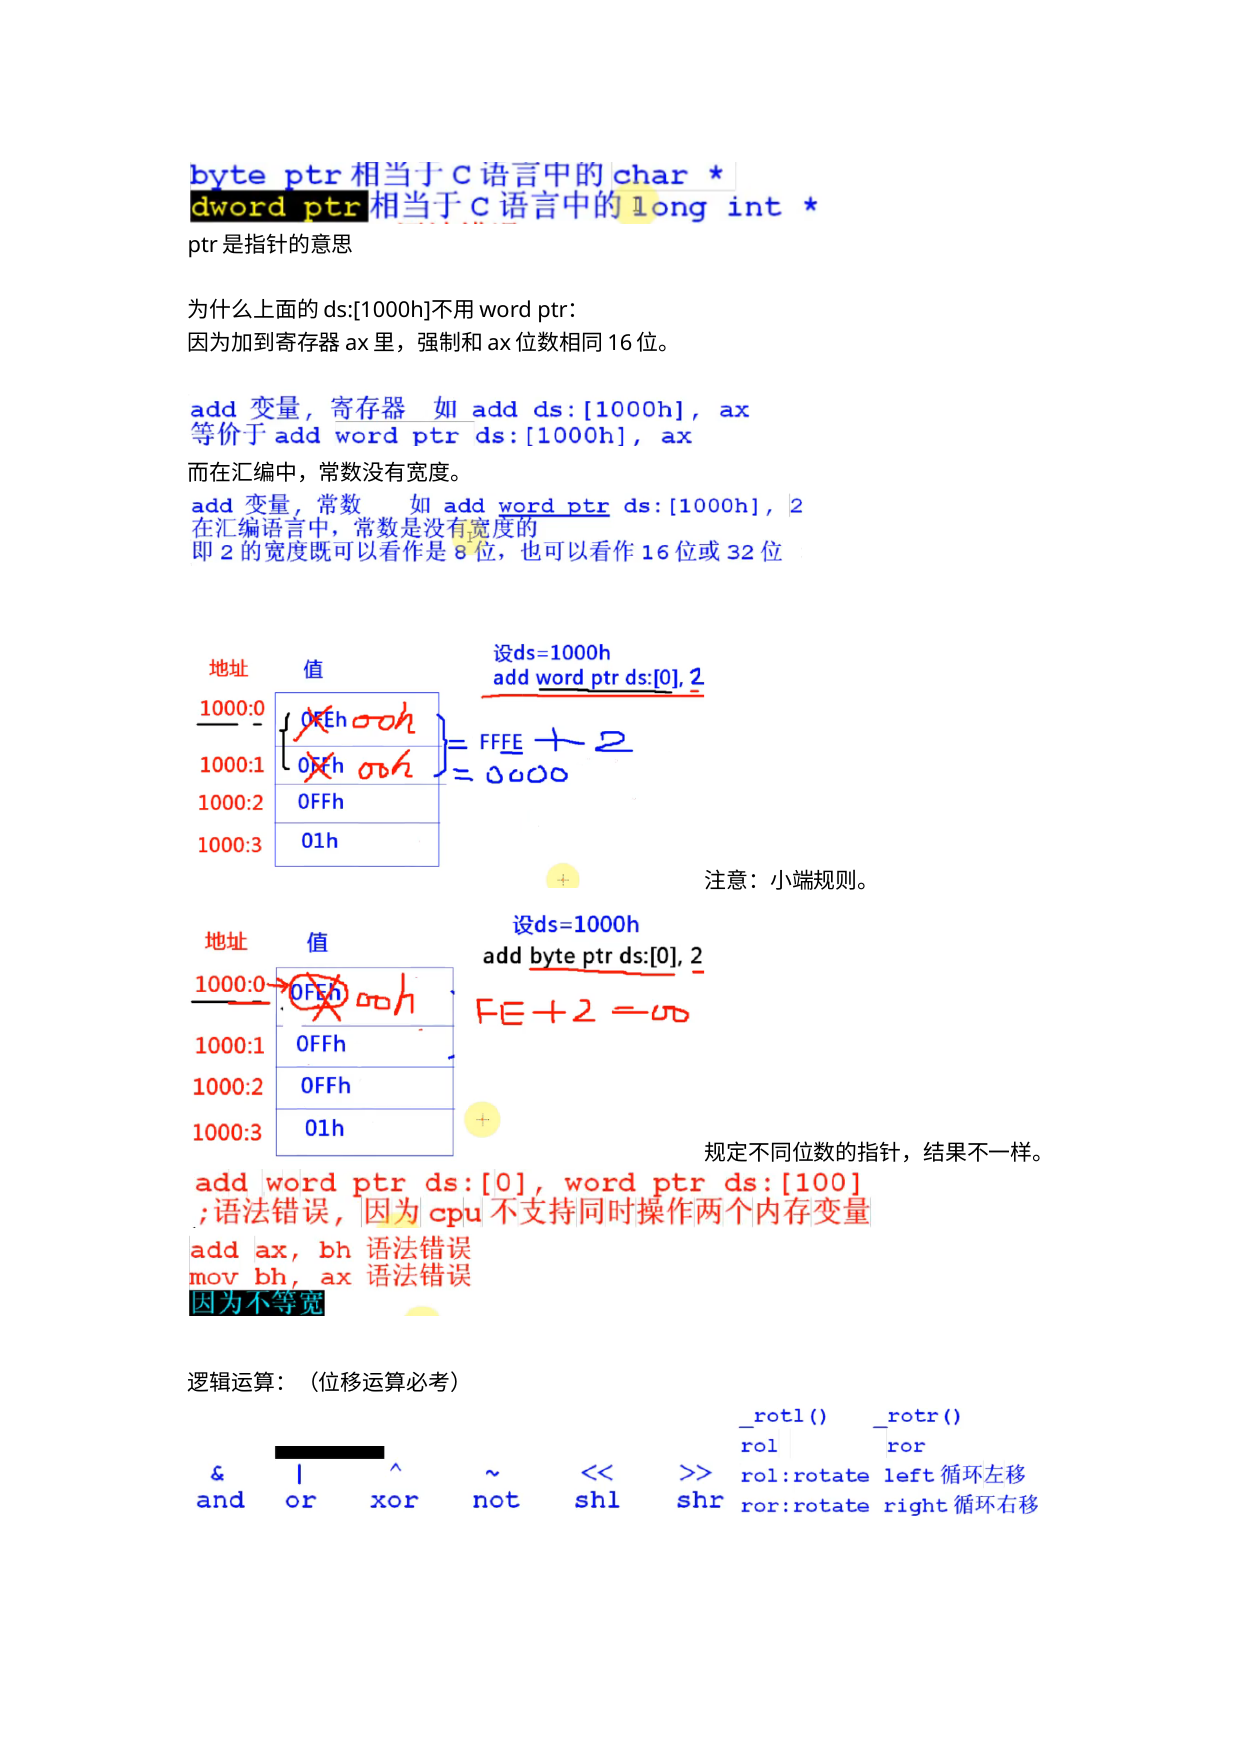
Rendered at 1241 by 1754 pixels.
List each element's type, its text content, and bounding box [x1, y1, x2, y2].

text 为什么上面的ds:[1000h]不用word ptr： [187, 292, 1053, 324]
picture [187, 389, 765, 446]
text 因为加到寄存器ax里，强制和ax位数相同16位。 [187, 324, 1053, 357]
picture [187, 487, 816, 566]
text 逻辑运算：（位移运算必考） [187, 1364, 1053, 1397]
picture [187, 1234, 477, 1316]
text ptr是指针的意思 [187, 227, 1053, 259]
picture [187, 632, 705, 888]
picture [187, 162, 824, 224]
picture [187, 912, 705, 1161]
picture [187, 1169, 886, 1228]
text 而在汇编中，常数没有宽度。 [187, 454, 1053, 487]
picture [187, 1408, 1038, 1516]
